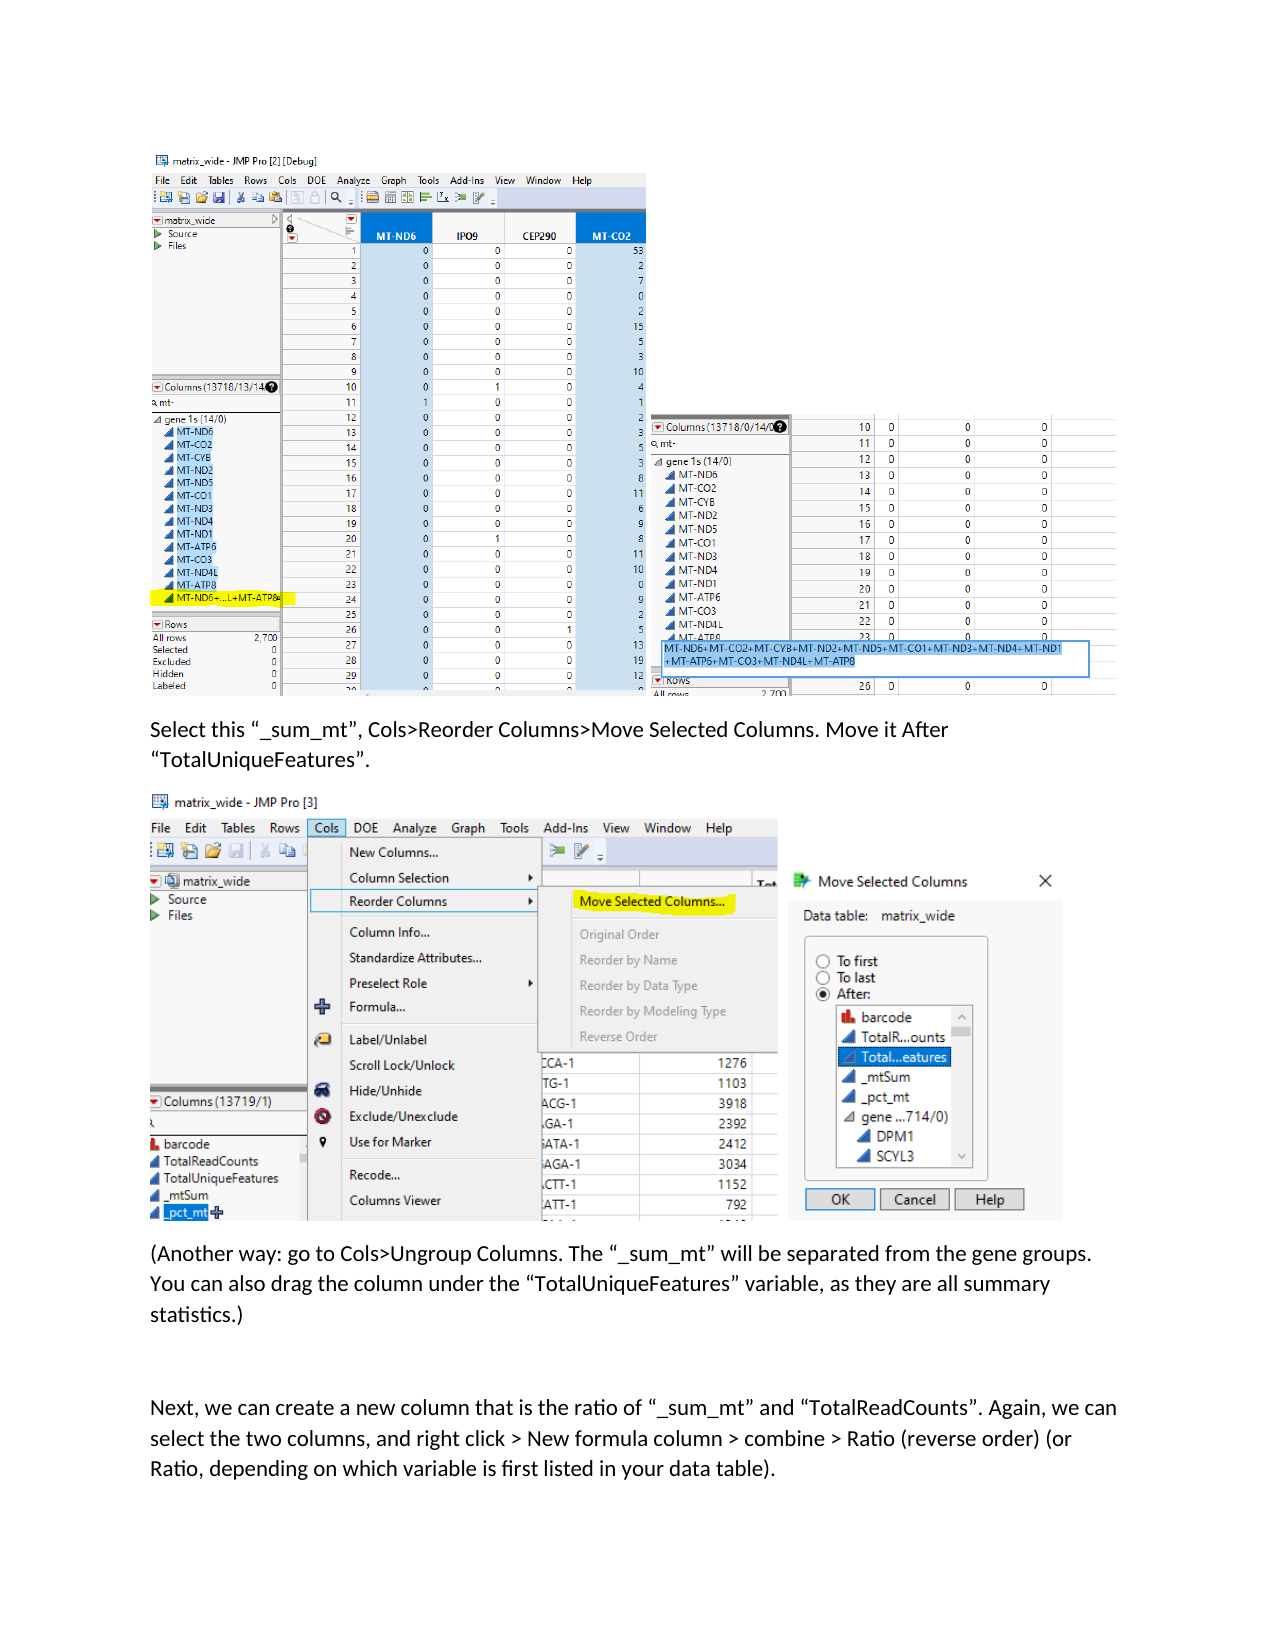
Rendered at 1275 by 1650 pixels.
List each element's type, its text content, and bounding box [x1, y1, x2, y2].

picture [150, 792, 778, 1221]
text Next, we can create a new column that is the ratio of “_sum_mt” and “TotalReadCounts”. Again, we can select the two columns, and right click > New formula column > combine > Ratio (reverse order) (or Ratio, depending on which variable is first listed in your data table). [150, 1393, 1125, 1482]
text Select this “_sum_mt”, Cols>Reorder Columns>Move Selected Columns. Move it After “TotalUniqueFeatures”. [150, 715, 1125, 773]
picture [788, 868, 1063, 1221]
picture [150, 150, 646, 696]
text (Another way: go to Cols>Ungroup Columns. The “_sum_mt” will be separated from the gene groups. You can also drag the column under the “TotalUniqueFeatures” variable, as they are all summary statistics.) [150, 1239, 1125, 1328]
picture [651, 414, 1116, 696]
